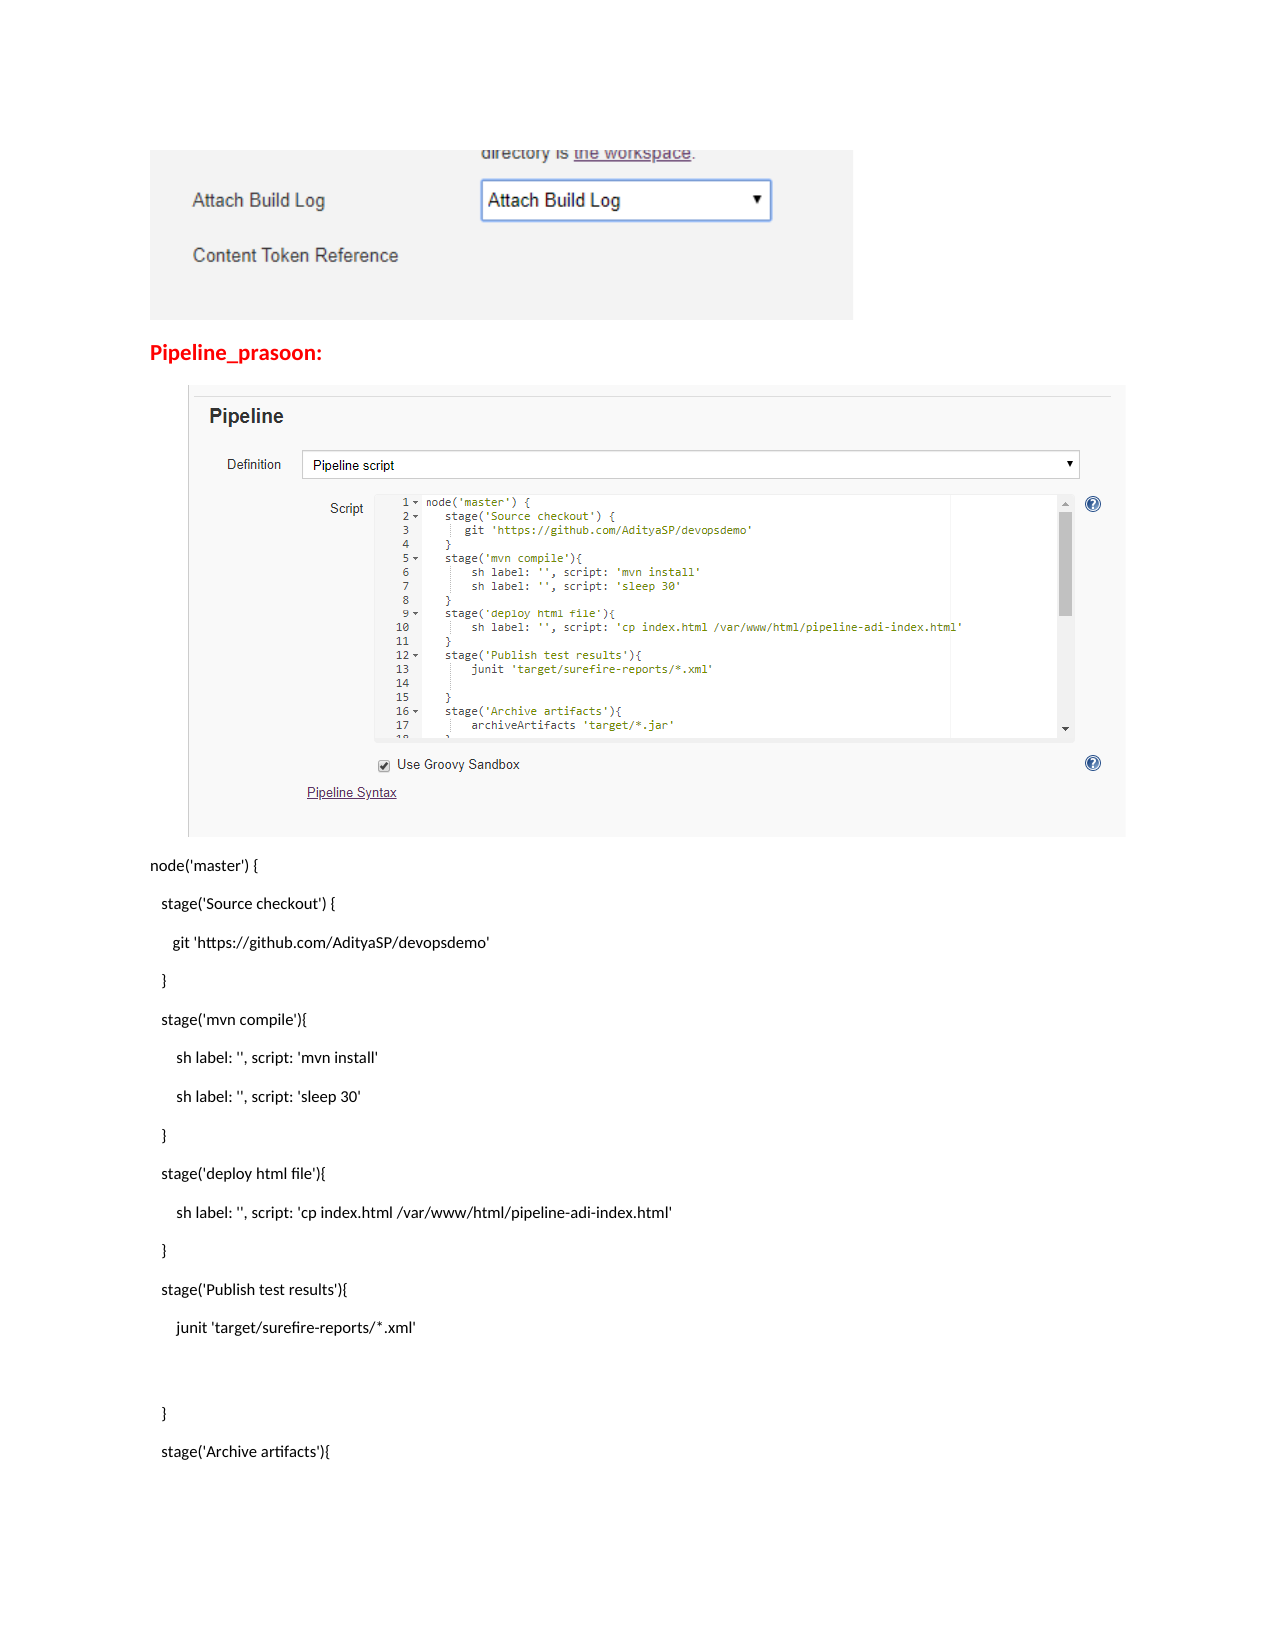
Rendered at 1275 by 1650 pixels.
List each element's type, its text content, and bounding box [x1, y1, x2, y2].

text } [150, 1125, 1125, 1145]
picture [150, 385, 1125, 837]
text junit 'target/surefire-reports/*.xml' [150, 1317, 1125, 1338]
text } [150, 1403, 1125, 1423]
text stage('deploy html file'){ [150, 1163, 1125, 1184]
text } [150, 1240, 1125, 1261]
text stage('mvn compile'){ [150, 1009, 1125, 1029]
text stage('Publish test results'){ [150, 1279, 1125, 1299]
text stage('Source checkout') { [150, 893, 1125, 914]
text stage('Archive artifacts'){ [150, 1441, 1125, 1462]
text Pipeline_prasoon: [150, 338, 1125, 366]
text } [150, 971, 1125, 991]
text node('master') { [150, 855, 1125, 875]
text git 'https://github.com/AdityaSP/devopsdemo' [150, 932, 1125, 952]
text sh label: '', script: 'sleep 30' [150, 1086, 1125, 1107]
text sh label: '', script: 'mvn install' [150, 1048, 1125, 1068]
picture [150, 150, 854, 320]
text sh label: '', script: 'cp index.html /var/www/html/pipeline-adi-index.html' [150, 1202, 1125, 1222]
